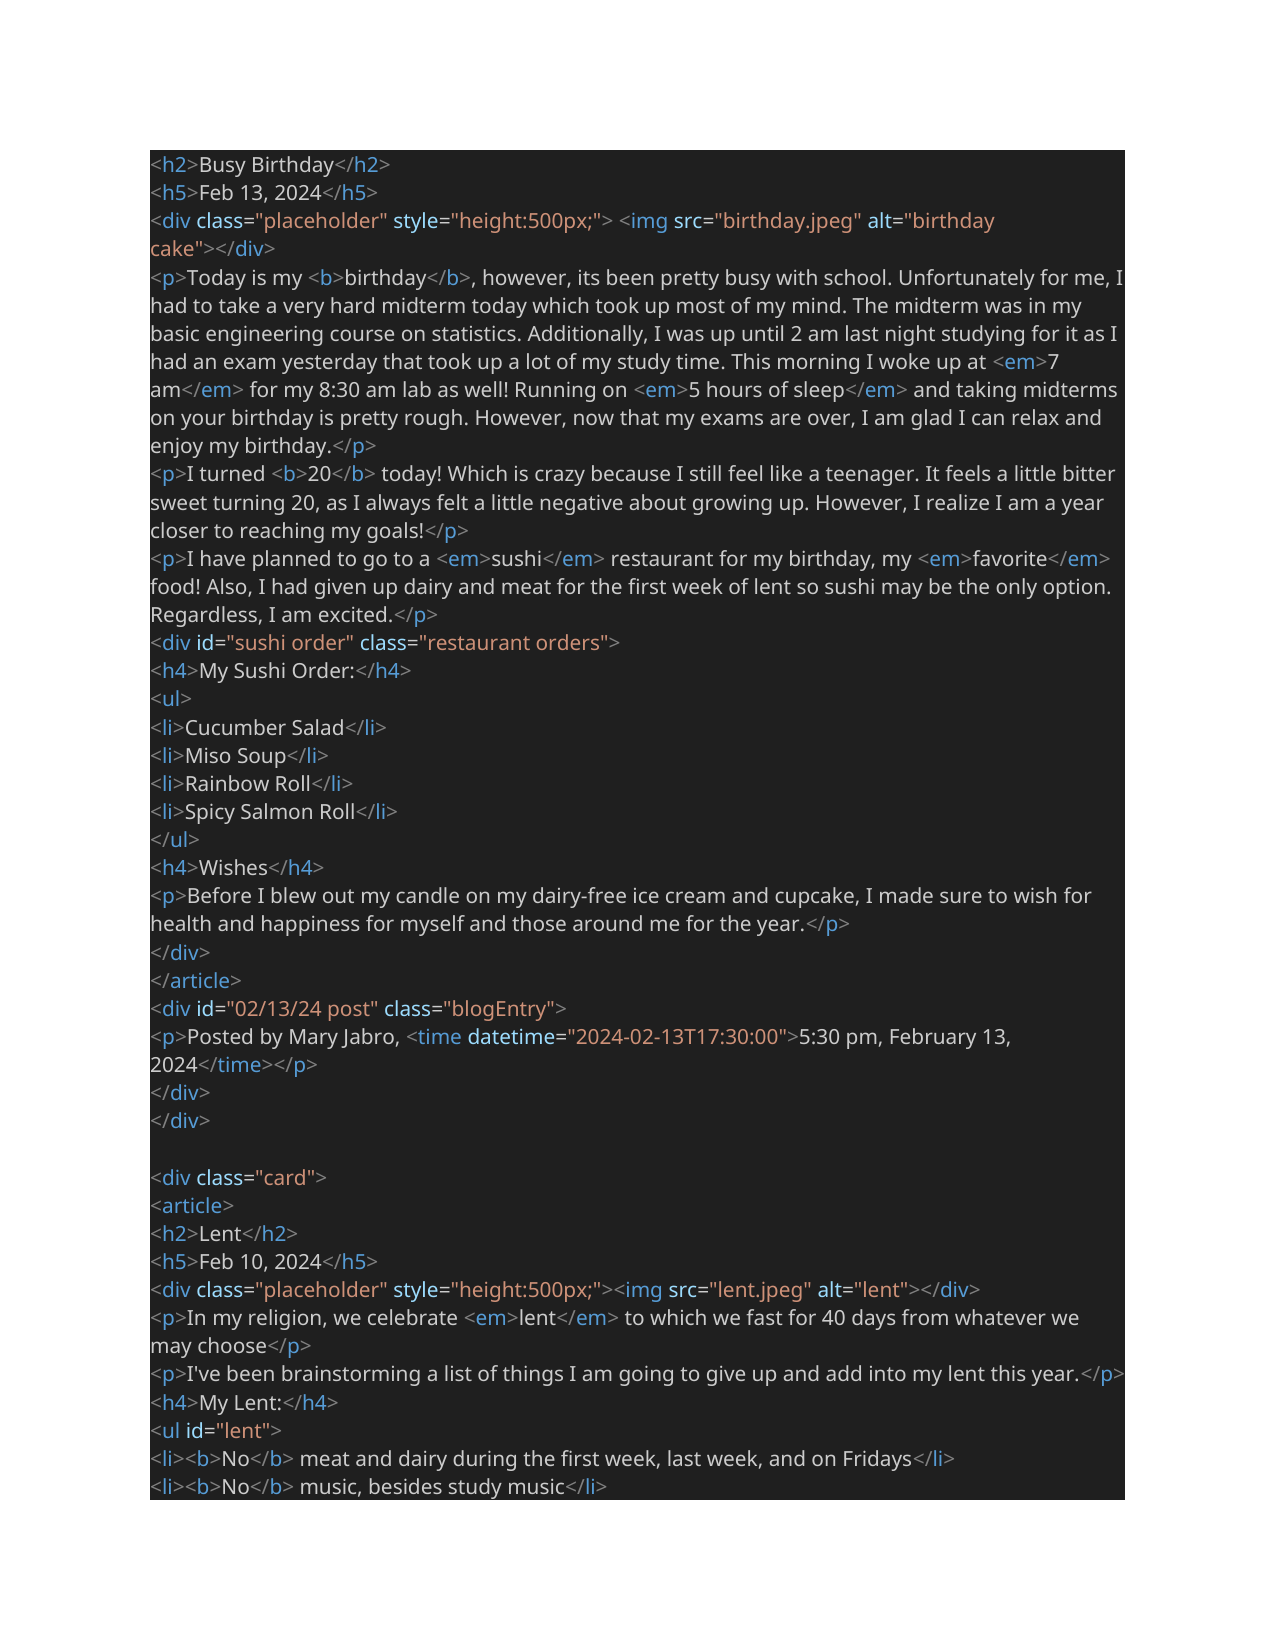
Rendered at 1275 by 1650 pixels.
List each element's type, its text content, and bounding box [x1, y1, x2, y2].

text </article> [150, 966, 1125, 994]
text <article> [150, 1191, 1125, 1219]
text <p>Posted by Mary Jabro, <time datetime="2024-02-13T17:30:00">5:30 pm, February 13, 2024</time></p> [150, 1022, 1125, 1078]
text <h5>Feb 13, 2024</h5> [150, 178, 1125, 206]
text <h5>Feb 10, 2024</h5> [150, 1247, 1125, 1275]
text <div class="card"> [150, 1162, 1125, 1191]
text <ul id="lent"> [150, 1416, 1125, 1444]
text <li><b>No</b> meat and dairy during the first week, last week, and on Fridays</li> [150, 1444, 1125, 1472]
text <h2>Busy Birthday</h2> [150, 150, 1125, 178]
text <div class="placeholder" style="height:500px;"> <img src="birthday.jpeg" alt="birthday cake"></div> [150, 206, 1125, 262]
text <div id="sushi order" class="restaurant orders"> [150, 628, 1125, 656]
text <p>In my religion, we celebrate <em>lent</em> to which we fast for 40 days from whatever we may choose</p> [150, 1303, 1125, 1359]
text <li><b>No</b> music, besides study music</li> [150, 1472, 1125, 1500]
text </ul> [150, 825, 1125, 853]
text </div> [150, 937, 1125, 966]
text <p>I've been brainstorming a list of things I am going to give up and add into my lent this year.</p> [150, 1359, 1125, 1387]
text <li>Rainbow Roll</li> [150, 769, 1125, 797]
text <h4>Wishes</h4> [150, 853, 1125, 881]
text <p>Before I blew out my candle on my dairy-free ice cream and cupcake, I made sure to wish for health and happiness for myself and those around me for the year.</p> [150, 881, 1125, 937]
text <h4>My Lent:</h4> [150, 1387, 1125, 1416]
text <li>Spicy Salmon Roll</li> [150, 797, 1125, 825]
text <p>I turned <b>20</b> today! Which is crazy because I still feel like a teenager. It feels a little bitter sweet turning 20, as I always felt a little negative about growing up. However, I realize I am a year closer to reaching my goals!</p> [150, 459, 1125, 544]
text <li>Cucumber Salad</li> [150, 712, 1125, 741]
text </div> [150, 1078, 1125, 1106]
text <p>I have planned to go to a <em>sushi</em> restaurant for my birthday, my <em>favorite</em> food! Also, I had given up dairy and meat for the first week of lent so sushi may be the only option. Regardless, I am excited.</p> [150, 544, 1125, 628]
text <div id="02/13/24 post" class="blogEntry"> [150, 994, 1125, 1022]
text <ul> [150, 684, 1125, 712]
text </div> [150, 1106, 1125, 1134]
text <h2>Lent</h2> [150, 1219, 1125, 1247]
text <p>Today is my <b>birthday</b>, however, its been pretty busy with school. Unfortunately for me, I had to take a very hard midterm today which took up most of my mind. The midterm was in my basic engineering course on statistics. Additionally, I was up until 2 am last night studying for it as I had an exam yesterday that took up a lot of my study time. This morning I woke up at <em>7 am</em> for my 8:30 am lab as well! Running on <em>5 hours of sleep</em> and taking midterms on your birthday is pretty rough. However, now that my exams are over, I am glad I can relax and enjoy my birthday.</p> [150, 262, 1125, 459]
text <div class="placeholder" style="height:500px;"><img src="lent.jpeg" alt="lent"></div> [150, 1275, 1125, 1303]
text <li>Miso Soup</li> [150, 741, 1125, 769]
text <h4>My Sushi Order:</h4> [150, 656, 1125, 684]
